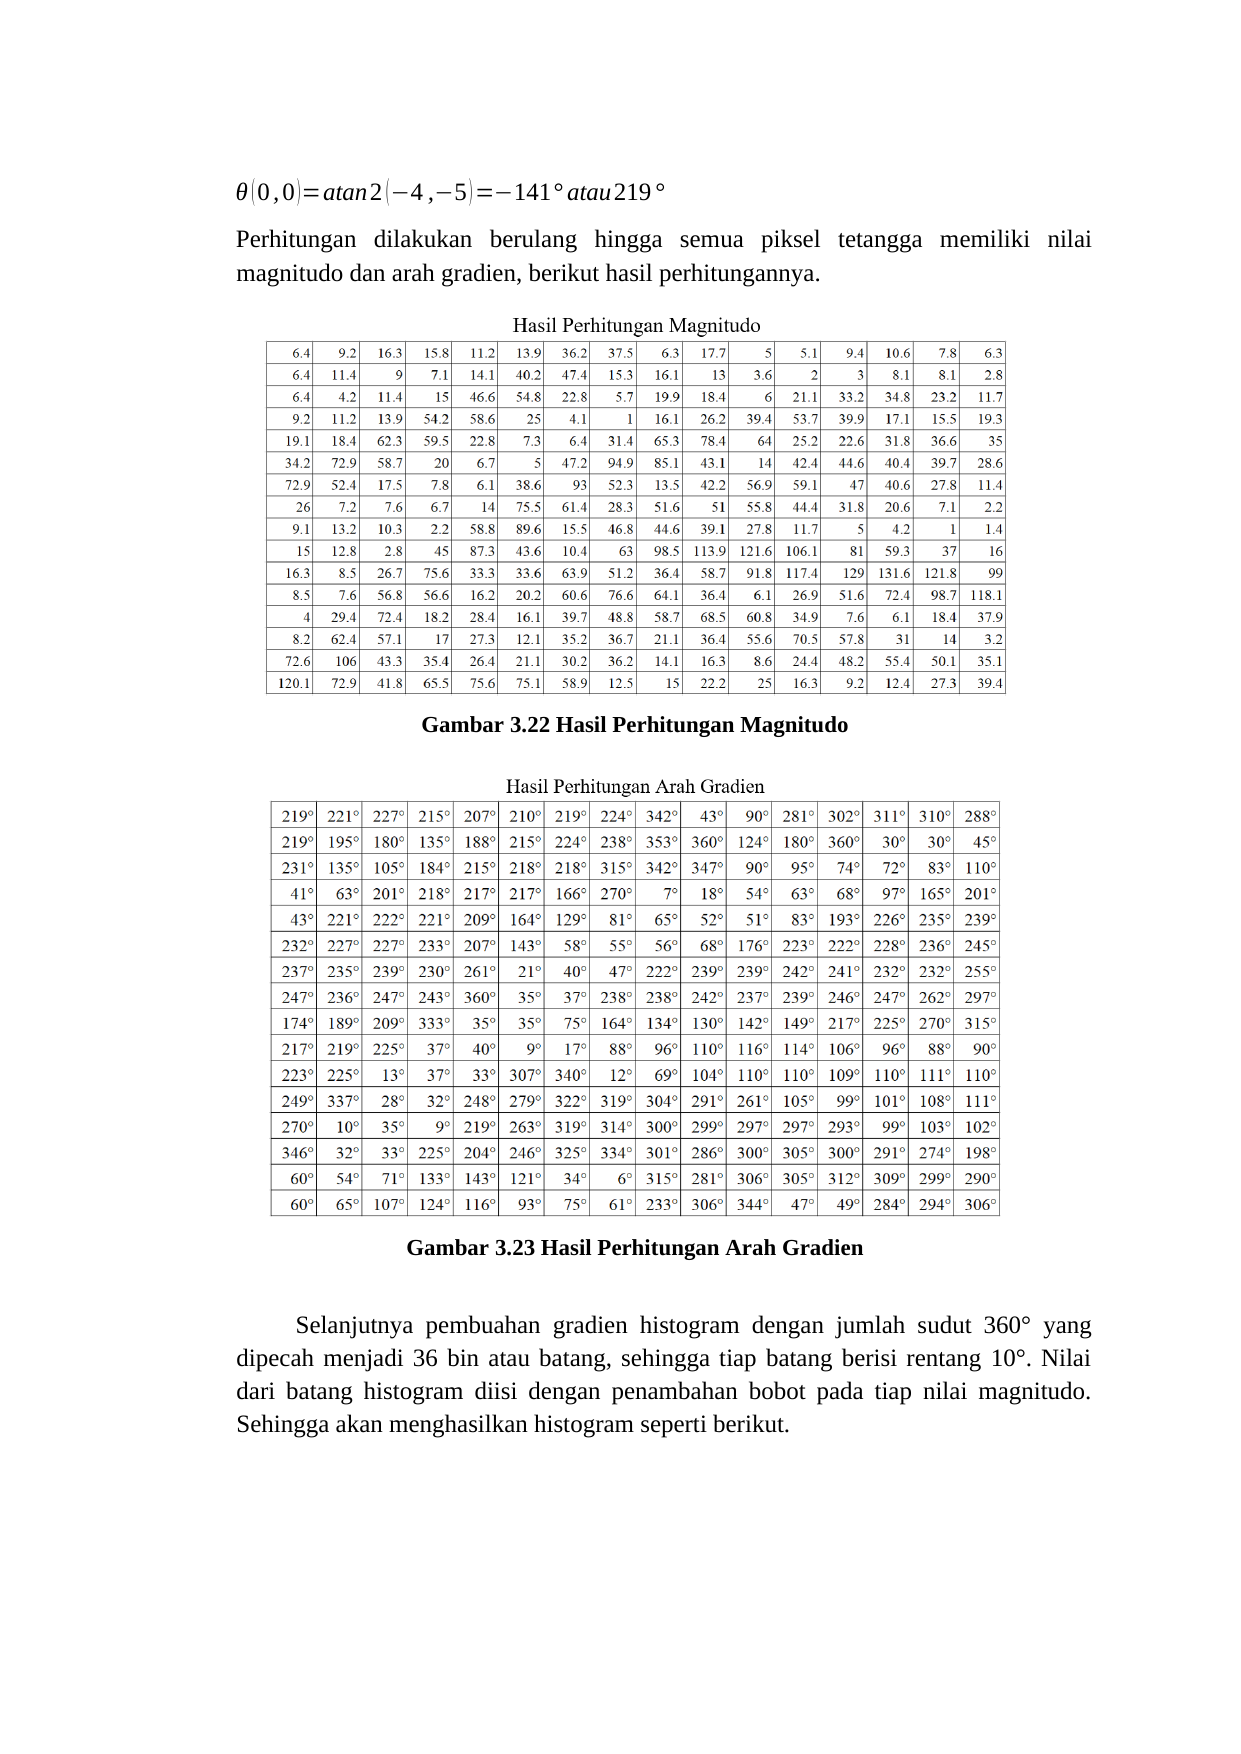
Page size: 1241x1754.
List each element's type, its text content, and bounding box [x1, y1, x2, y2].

text Perhitungan dilakukan berulang hingga semua piksel tetangga memiliki nilai magnitudo dan arah gradien, berikut hasil perhitungannya. [236, 224, 1092, 286]
text Selanjutnya pembuahan gradien histogram dengan jumlah sudut 360° yang dipecah menjadi 36 bin atau batang, sehingga tiap batang berisi rentang 10°. Nilai dari batang histogram diisi dengan penambahan bobot pada tiap nilai magnitudo. Sehingga akan menghasilkan histogram seperti berikut. [236, 1310, 1092, 1438]
picture [248, 303, 1021, 707]
picture [260, 766, 1009, 1230]
